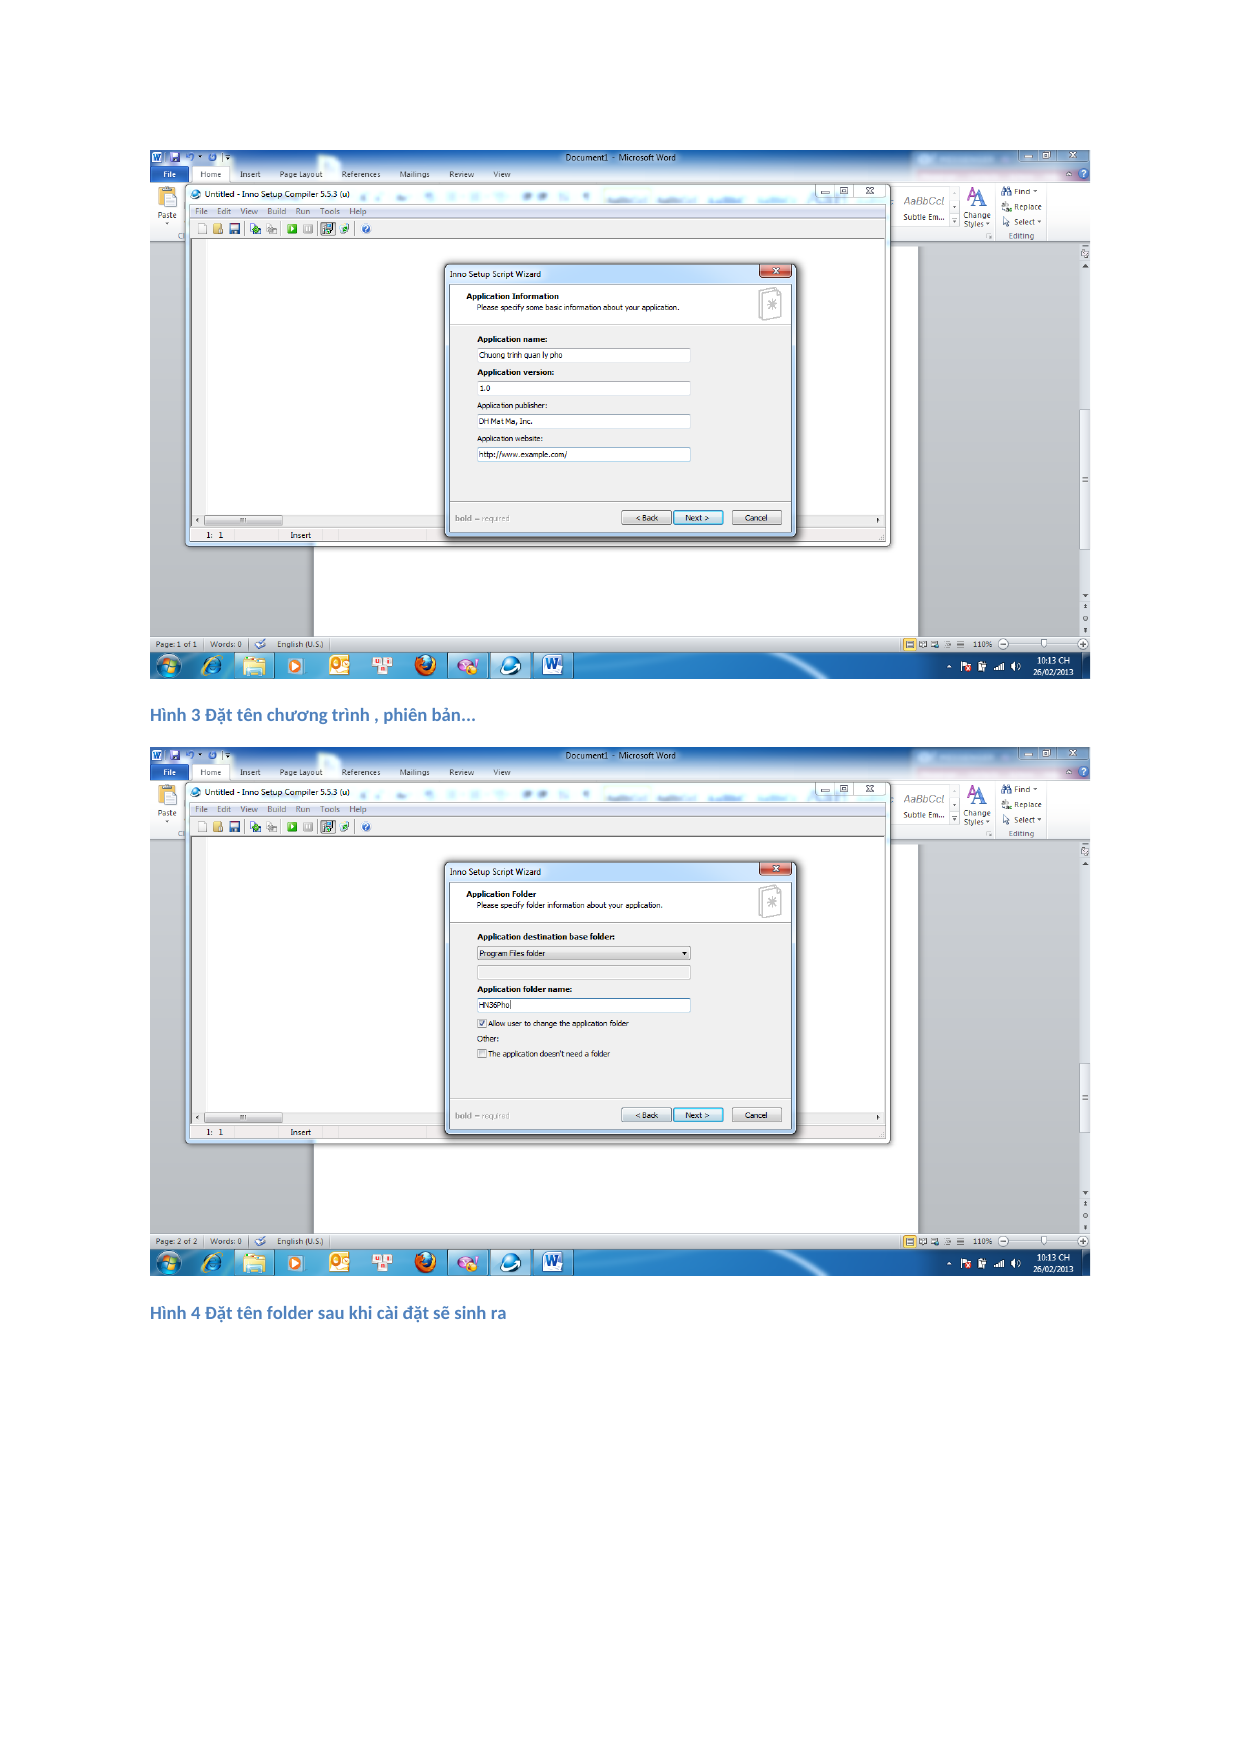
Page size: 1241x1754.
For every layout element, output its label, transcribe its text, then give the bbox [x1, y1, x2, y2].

text Hình 3 Đặt tên chương trình , phiên bản... [150, 703, 1090, 726]
text Hình 4 Đặt tên folder sau khi cài đặt sẽ sinh ra [150, 1301, 1090, 1324]
picture [150, 747, 1091, 1276]
picture [150, 150, 1091, 679]
